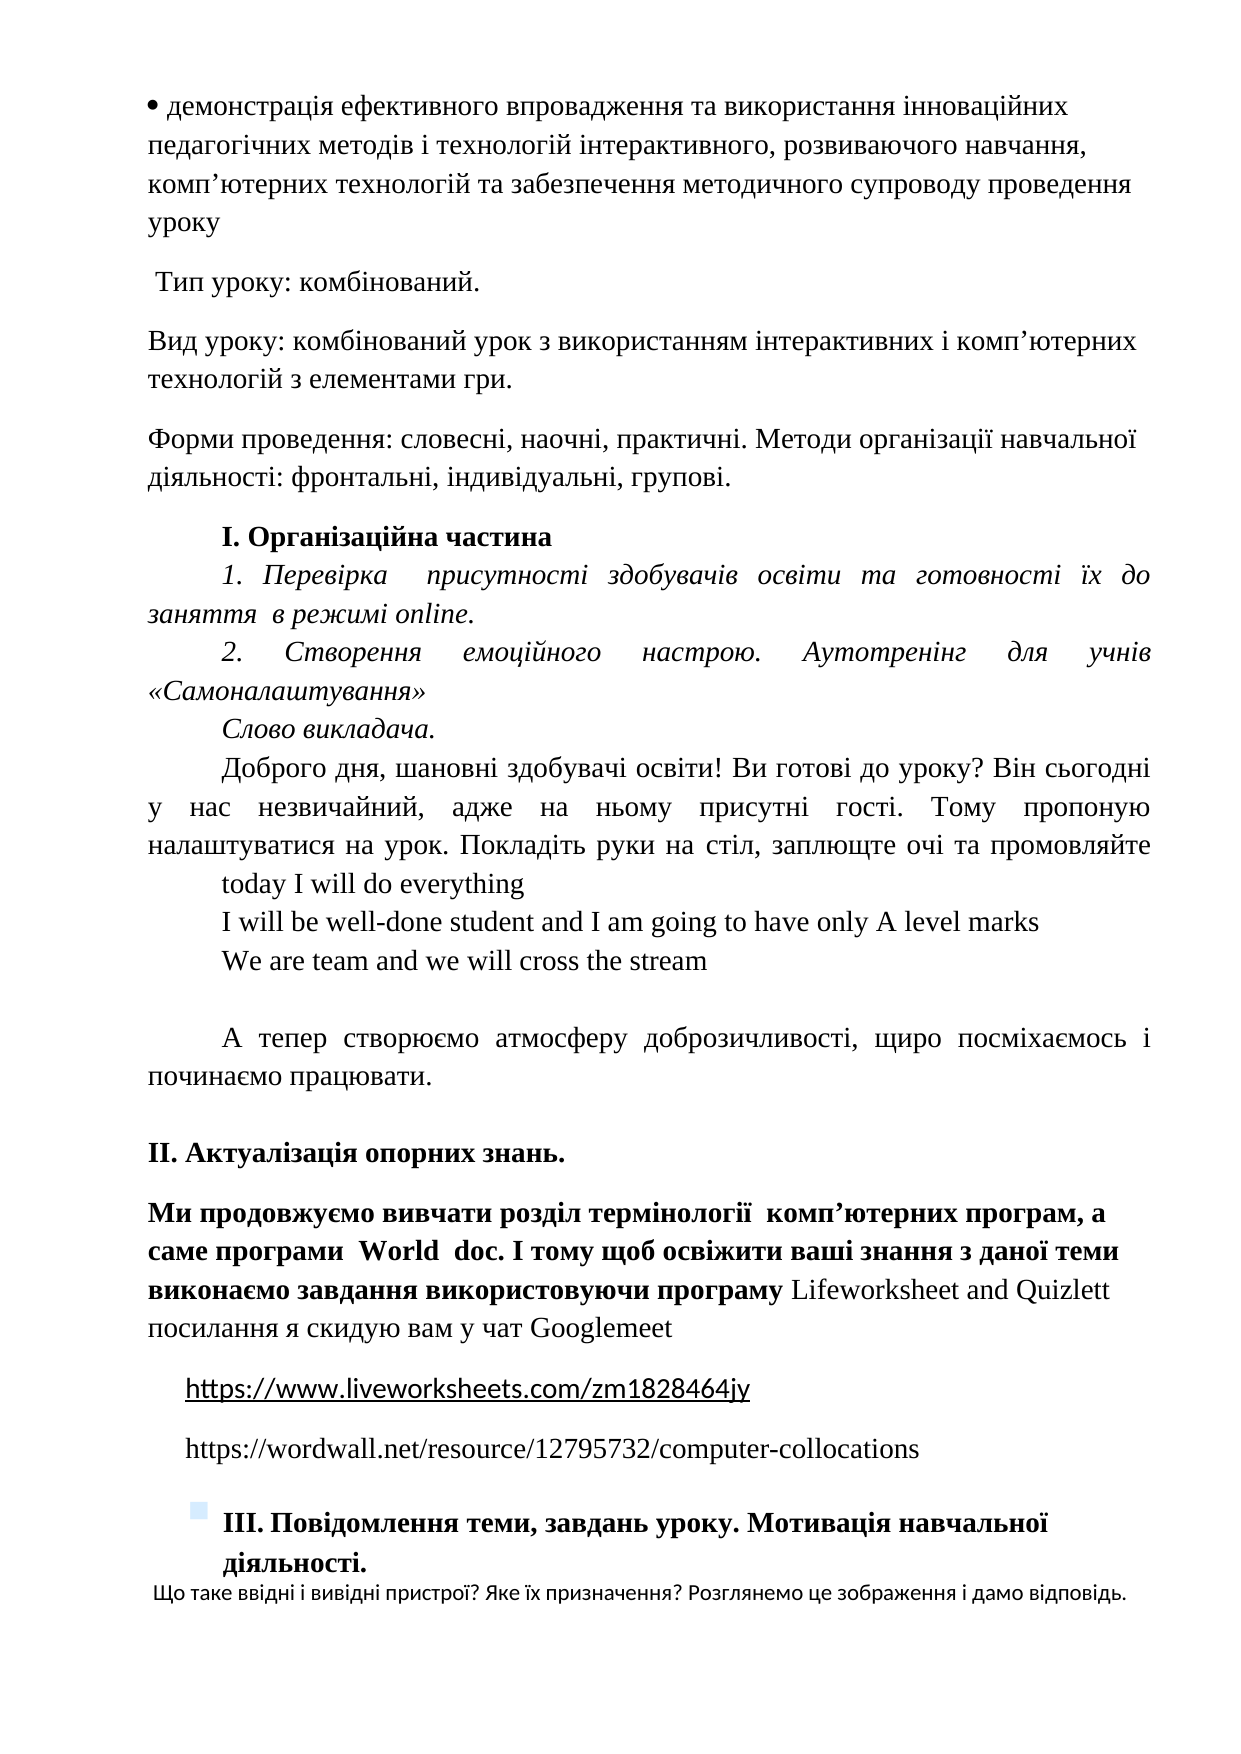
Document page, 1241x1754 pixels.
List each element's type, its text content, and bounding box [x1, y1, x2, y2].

text I will be well-done student and I am going to have only A level marks [148, 904, 1152, 938]
list ІІІ. Повідомлення теми, завдань уроку. Мотивація навчальної діяльності. [185, 1491, 1152, 1578]
text Вид уроку: комбінований урок з використанням інтерактивних і комп’ютерних технологій з елементами гри. [148, 323, 1152, 395]
text 1. Перевірка присутності здобувачів освіти та готовності їх до заняття в режимі online. [148, 557, 1152, 629]
text https://wordwall.net/resource/12795732/computer-collocations [185, 1432, 1152, 1465]
text https://www.liveworksheets.com/zm1828464jy [185, 1370, 1152, 1406]
text А тепер створюємо атмосферу доброзичливості, щиро посміхаємось і починаємо працювати. [148, 1020, 1152, 1092]
text We are team and we will cross the stream [148, 943, 1152, 976]
text Що таке ввідні і вивідні пристрої? Яке їх призначення? Розглянемо це зображення і дамо відповідь. [148, 1578, 1152, 1607]
text Доброго дня, шановні здобувачі освіти! Ви готові до уроку? Він сьогодні у нас незвичайний, адже на ньому присутні гості. Тому пропоную налаштуватися на урок. Покладіть руки на стіл, заплющте очі та промовляйте today I will do everything [148, 750, 1152, 899]
text 2. Створення емоційного настрою. Аутотренінг для учнів «Самоналаштування» [148, 634, 1152, 707]
text Ми продовжуємо вивчати розділ термінології комп’ютерних програм, а саме програми World doc. І тому щоб освіжити ваші знання з даної теми виконаємо завдання використовуючи програму Lifeworksheet and Quizlett посилання я скидую вам у чат Googlemeet [148, 1195, 1152, 1344]
text Форми проведення: словесні, наочні, практичні. Методи організації навчальної діяльності: фронтальні, індивідуальні, групові. [148, 421, 1152, 493]
text Тип уроку: комбінований. [148, 264, 1152, 297]
text І. Організаційна частина [148, 519, 1152, 552]
text демонстрація ефективного впровадження та використання інноваційних педагогічних методів і технологій інтерактивного, розвиваючого навчання, комп’ютерних технологій та забезпечення методичного супроводу проведення уроку [148, 88, 1152, 238]
text Слово викладача. [148, 712, 1152, 745]
text ІІ. Актуалізація опорних знань. [148, 1136, 1152, 1169]
